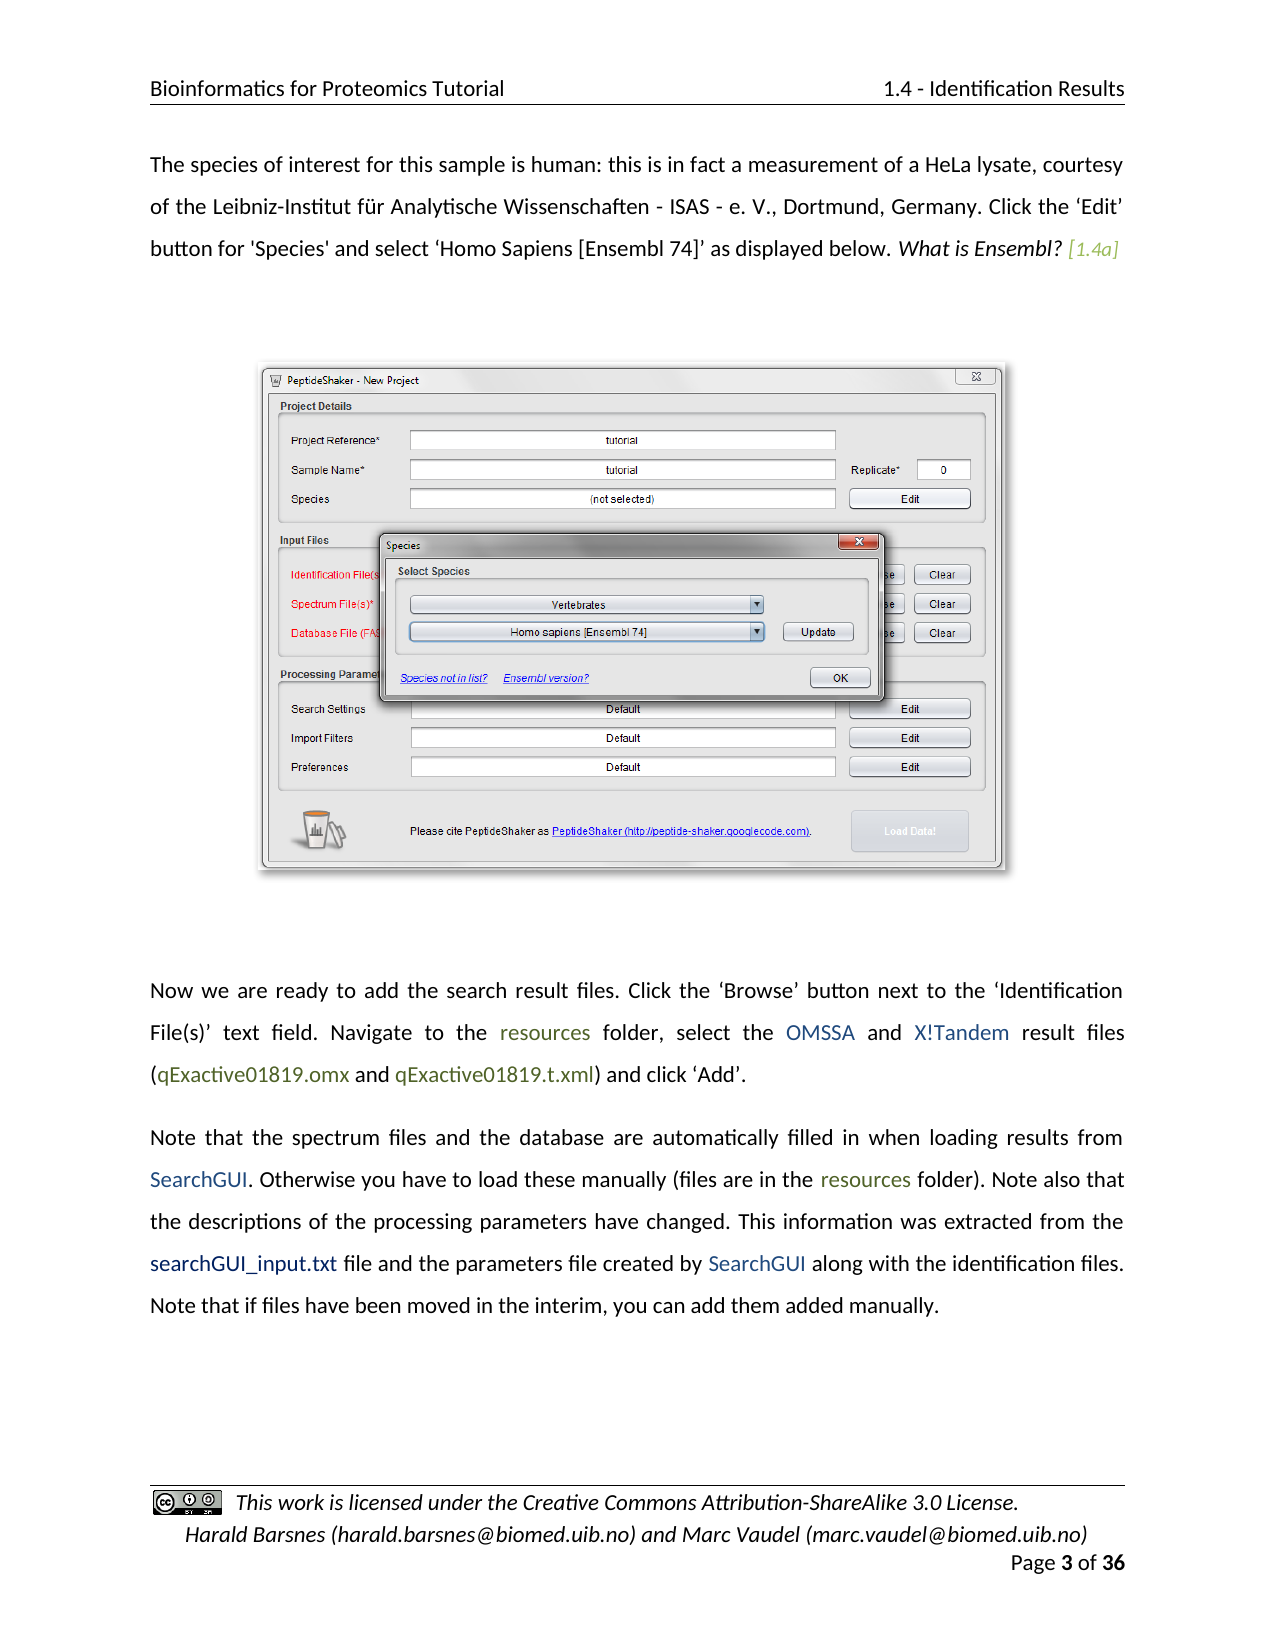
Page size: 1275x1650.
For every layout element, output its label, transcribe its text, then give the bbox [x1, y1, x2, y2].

text Note that the spectrum files and the database are automatically filled in when loading results from SearchGUI. Otherwise you have to load these manually (files are in the resources folder). Note also that the descriptions of the processing parameters have changed. This information was extracted from the searchGUI_input.txt file and the parameters file created by SearchGUI along with the identification files. Note that if files have been moved in the interim, you can add them added manually. [150, 1123, 1125, 1319]
text The species of interest for this sample is human: this is in fact a measurement of a HeLa lysate, courtesy of the Leibniz-Institut für Analytische Wissenschaften - ISAS - e. V., Dortmund, Germany. Click the ‘Edit’ button for 'Species' and select ‘Homo Sapiens [Ensembl 74]’ as displayed below. What is Ensembl? [1.4a] [150, 150, 1125, 262]
text Now we are ready to add the search result files. Click the ‘Browse’ button next to the ‘Identification File(s)’ text field. Navigate to the resources folder, select the OMSSA and X!Tandem result files (qExactive01819.omx and qExactive01819.t.xml) and click ‘Add’. [150, 976, 1125, 1088]
picture [153, 1490, 222, 1515]
picture [257, 362, 1006, 870]
